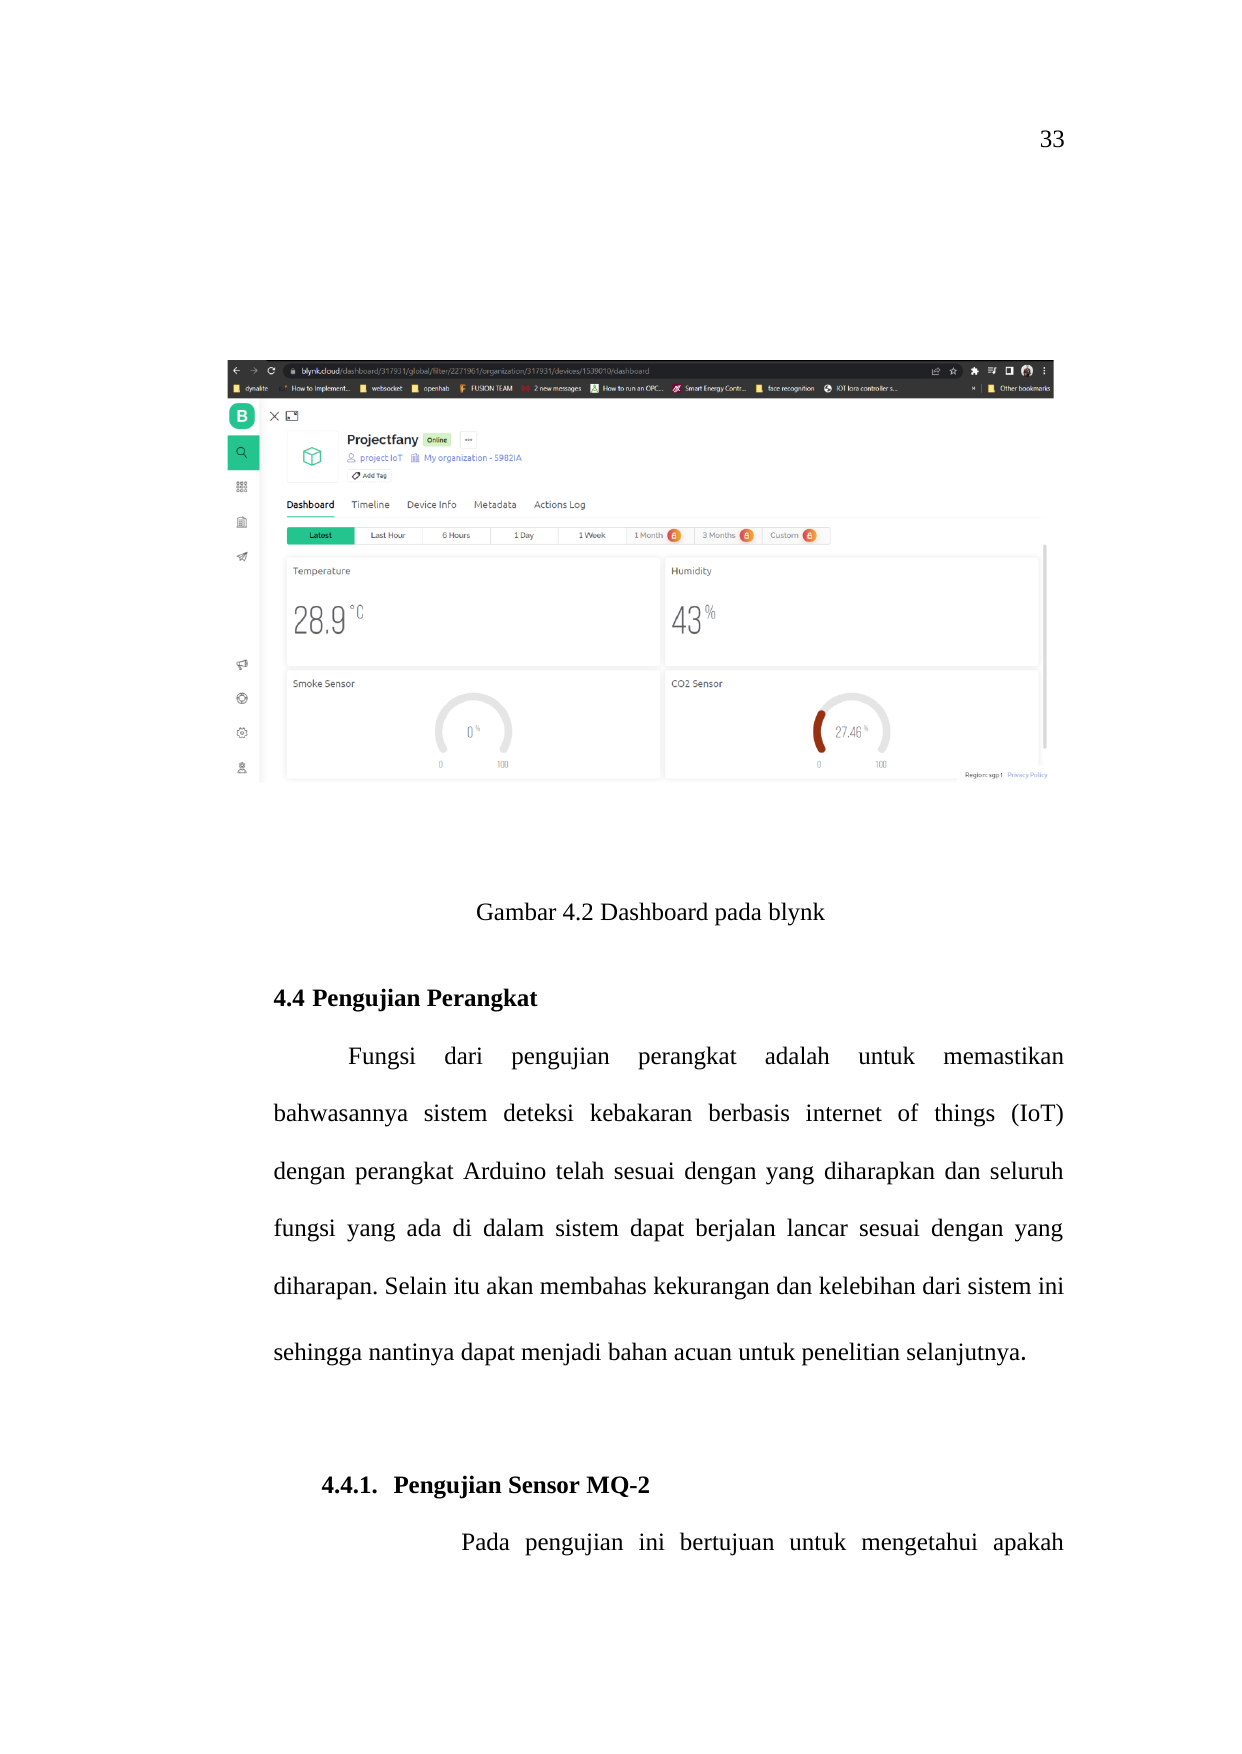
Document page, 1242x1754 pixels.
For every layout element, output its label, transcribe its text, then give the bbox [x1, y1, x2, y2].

picture [227, 360, 1054, 783]
list Pengujian Perangkat [273, 983, 1064, 1012]
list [321, 1527, 1064, 1556]
list Gambar 4.2 Dashboard pada blynk [236, 897, 1064, 926]
list Pengujian Sensor MQ-2 [321, 1470, 1064, 1499]
list Fungsi dari pengujian perangkat adalah untuk memastikan bahwasannya sistem deteksi kebakaran berbasis internet of things (IoT) dengan perangkat Arduino telah sesuai dengan yang diharapkan dan seluruh fungsi yang ada di dalam sistem dapat berjalan lancar sesuai dengan yang diharapan. Selain itu akan membahas kekurangan dan kelebihan dari sistem ini sehingga nantinya dapat menjadi bahan acuan untuk penelitian selanjutnya. [273, 1041, 1064, 1368]
